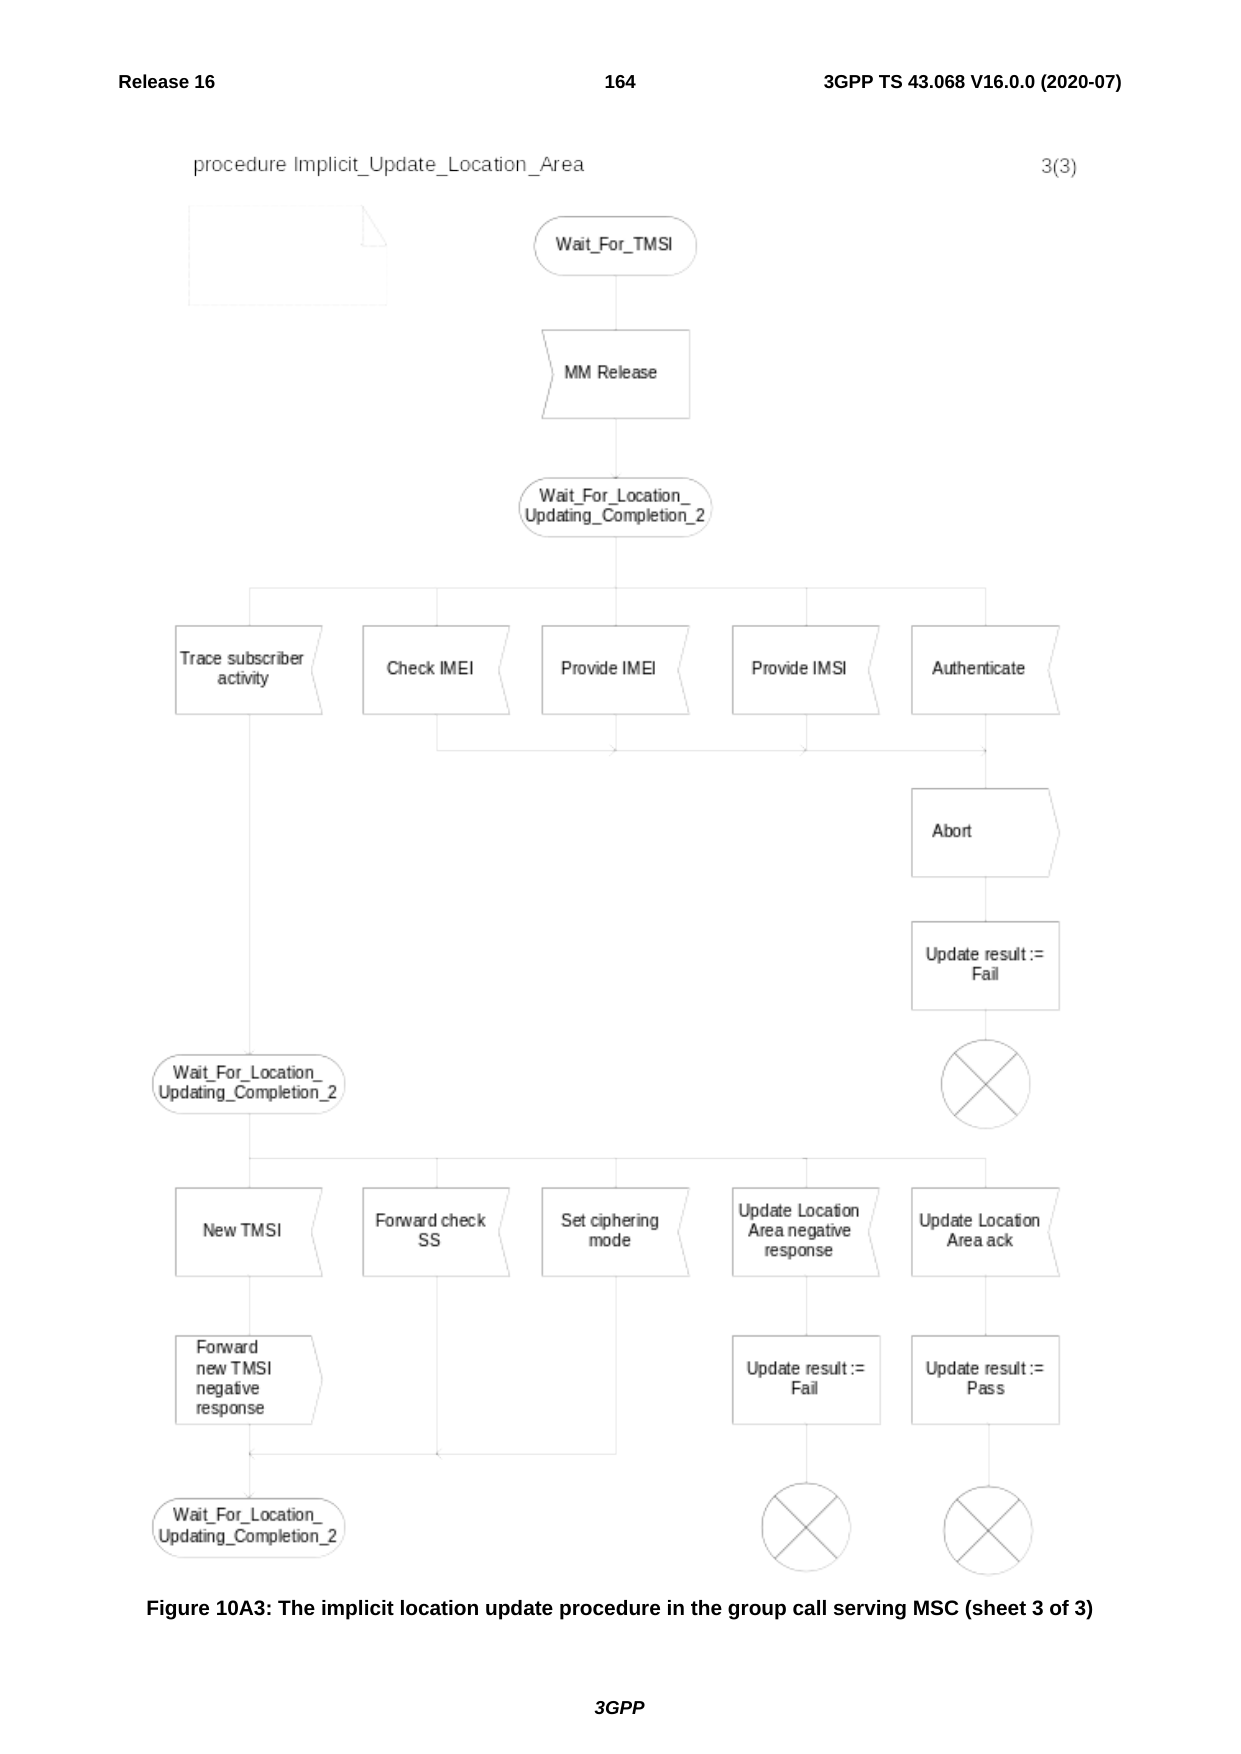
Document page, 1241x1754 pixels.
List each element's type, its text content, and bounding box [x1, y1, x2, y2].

text Figure 10A3: The implicit location update procedure in the group call serving MSC (sheet 3 of 3) [118, 1595, 1122, 1619]
